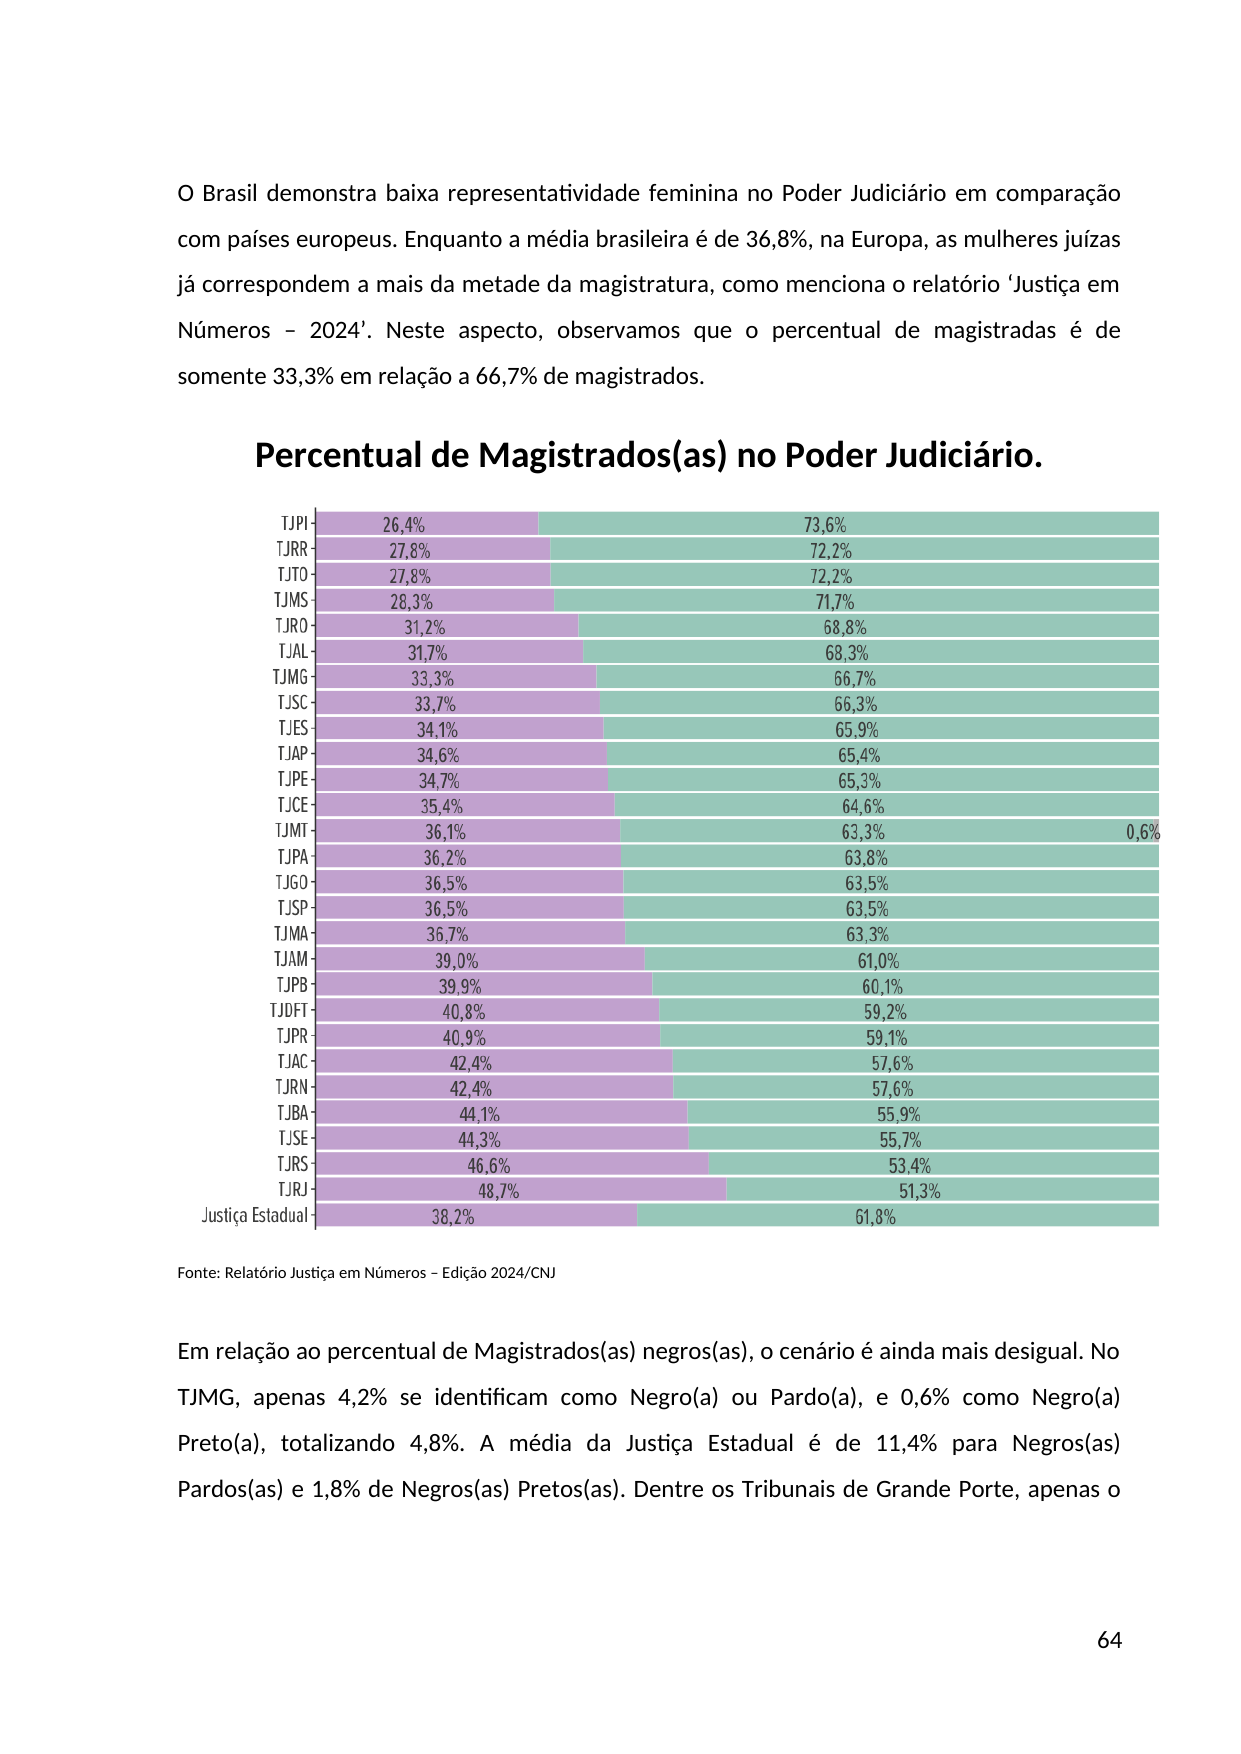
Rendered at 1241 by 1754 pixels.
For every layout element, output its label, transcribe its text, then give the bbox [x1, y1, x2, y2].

text O Brasil demonstra baixa representatividade feminina no Poder Judiciário em comparação com países europeus. Enquanto a média brasileira é de 36,8%, na Europa, as mulheres juízas já correspondem a mais da metade da magistratura, como menciona o relatório ‘Justiça em Números – 2024’. Neste aspecto, observamos que o percentual de magistradas é de somente 33,3% em relação a 66,7% de magistrados. [177, 177, 1122, 391]
text Fonte: Relatório Justiça em Números – Edição 2024/CNJ [177, 1262, 1122, 1282]
picture [196, 496, 1171, 1237]
text Percentual de Magistrados(as) no Poder Judiciário. [177, 431, 1122, 477]
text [177, 1336, 1122, 1503]
